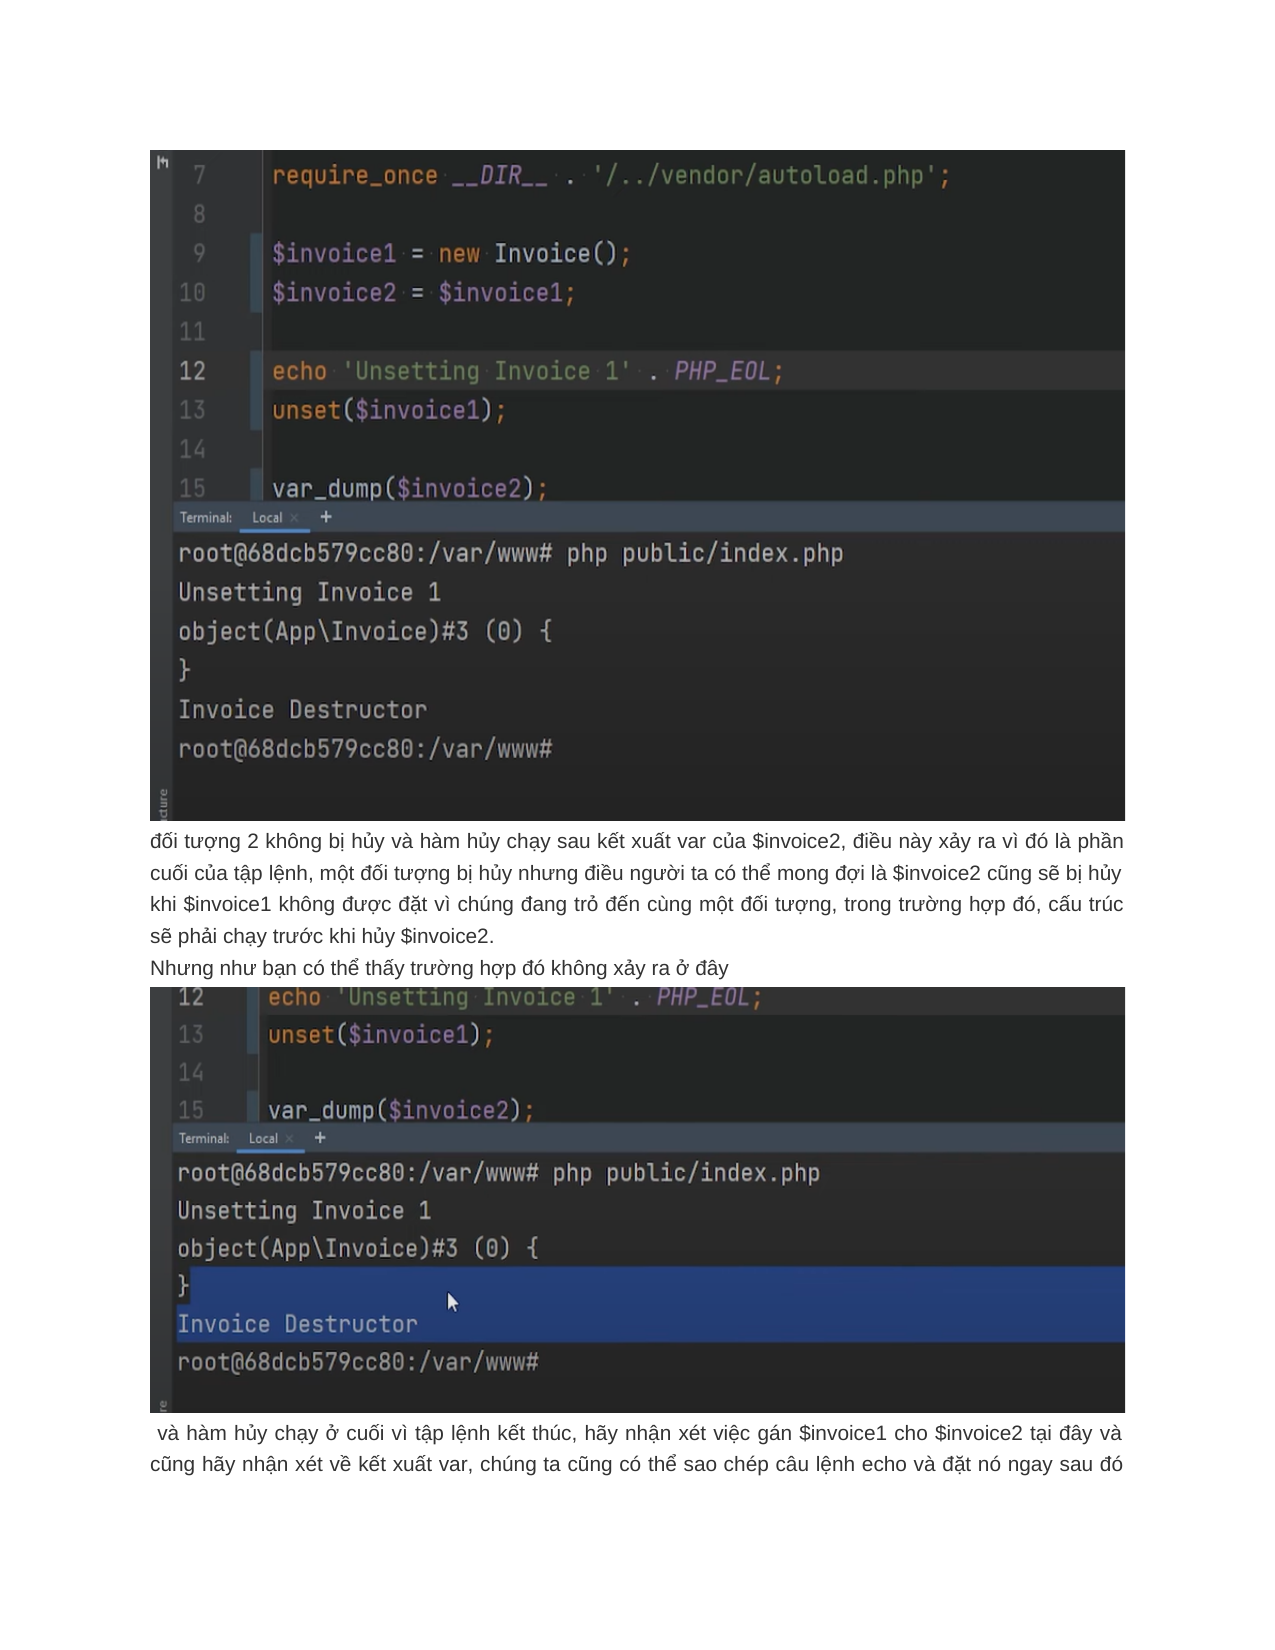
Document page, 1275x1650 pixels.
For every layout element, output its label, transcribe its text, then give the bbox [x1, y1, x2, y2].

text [150, 1420, 1125, 1476]
text đối tượng 2 không bị hủy và hàm hủy chạy sau kết xuất var của $invoice2, điều này xảy ra vì đó là phần cuối của tập lệnh, một đối tượng bị hủy nhưng điều người ta có thể mong đợi là $invoice2 cũng sẽ bị hủy khi $invoice1 không được đặt vì chúng đang trỏ đến cùng một đối tượng, trong trường hợp đó, cấu trúc sẽ phải chạy trước khi hủy $invoice2. [150, 829, 1125, 948]
picture [150, 987, 1125, 1413]
picture [150, 150, 1125, 821]
text Nhưng như bạn có thể thấy trường hợp đó không xảy ra ở đây [150, 956, 1125, 980]
